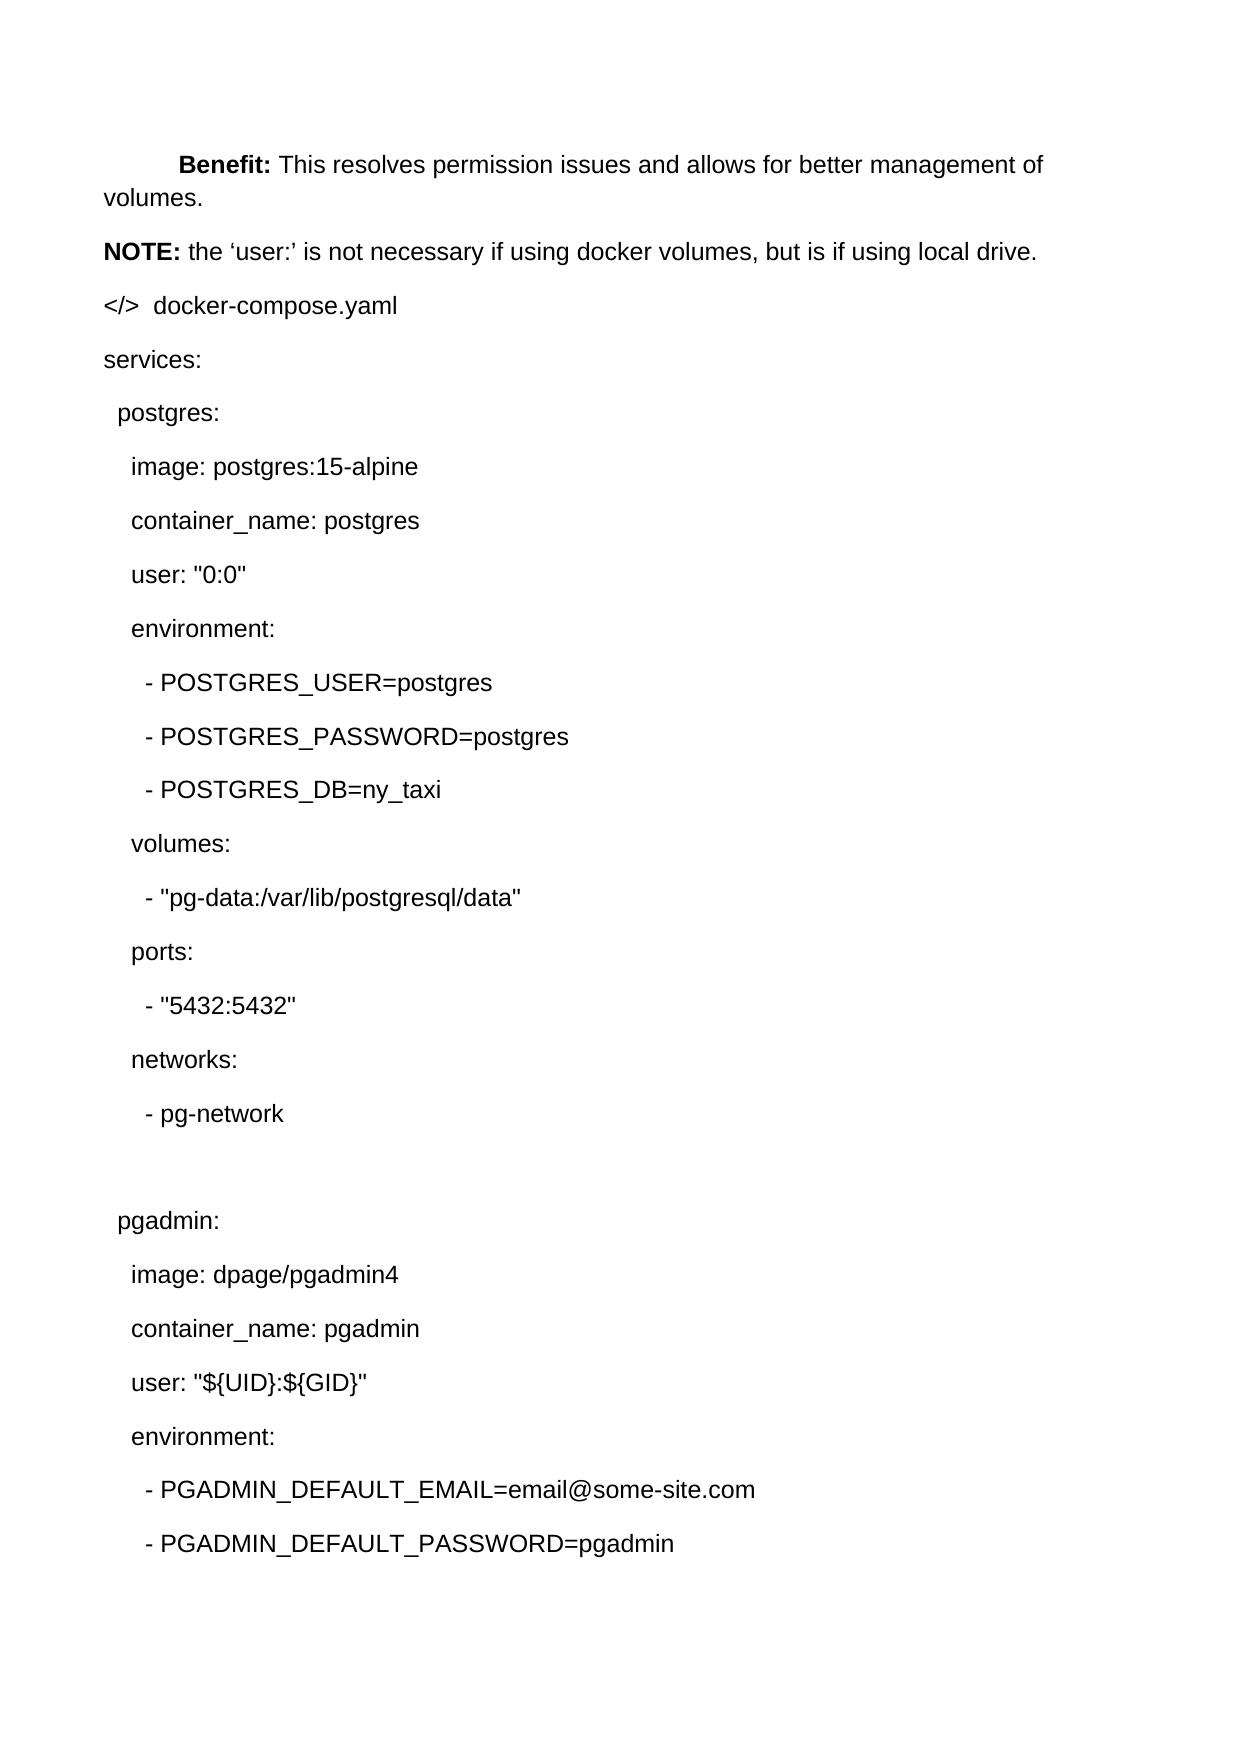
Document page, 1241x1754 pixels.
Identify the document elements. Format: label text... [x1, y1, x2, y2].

text - POSTGRES_PASSWORD=postgres [103, 722, 1097, 750]
text container_name: pgadmin [103, 1314, 1097, 1343]
text container_name: postgres [103, 506, 1097, 535]
text - POSTGRES_USER=postgres [103, 668, 1097, 696]
text - pg-network [103, 1098, 1097, 1127]
text volumes: [103, 829, 1097, 858]
text environment: [103, 614, 1097, 643]
text </> docker-compose.yaml [103, 291, 1097, 319]
text pgadmin: [103, 1206, 1097, 1235]
text user: "0:0" [103, 560, 1097, 589]
text postgres: [103, 398, 1097, 427]
text services: [103, 344, 1097, 373]
text - "pg-data:/var/lib/postgresql/data" [103, 883, 1097, 912]
text NOTE: the ‘user:’ is not necessary if using docker volumes, but is if using local drive. [103, 237, 1097, 266]
text - PGADMIN_DEFAULT_PASSWORD=pgadmin [103, 1529, 1097, 1558]
text user: "${UID}:${GID}" [103, 1368, 1097, 1397]
text Benefit: This resolves permission issues and allows for better management of volumes. [103, 150, 1097, 212]
text - "5432:5432" [103, 991, 1097, 1019]
text - PGADMIN_DEFAULT_EMAIL=email@some-site.com [103, 1476, 1097, 1504]
text image: dpage/pgadmin4 [103, 1260, 1097, 1289]
text image: postgres:15-alpine [103, 452, 1097, 481]
text ports: [103, 937, 1097, 966]
text - POSTGRES_DB=ny_taxi [103, 775, 1097, 804]
text networks: [103, 1045, 1097, 1073]
text environment: [103, 1422, 1097, 1450]
